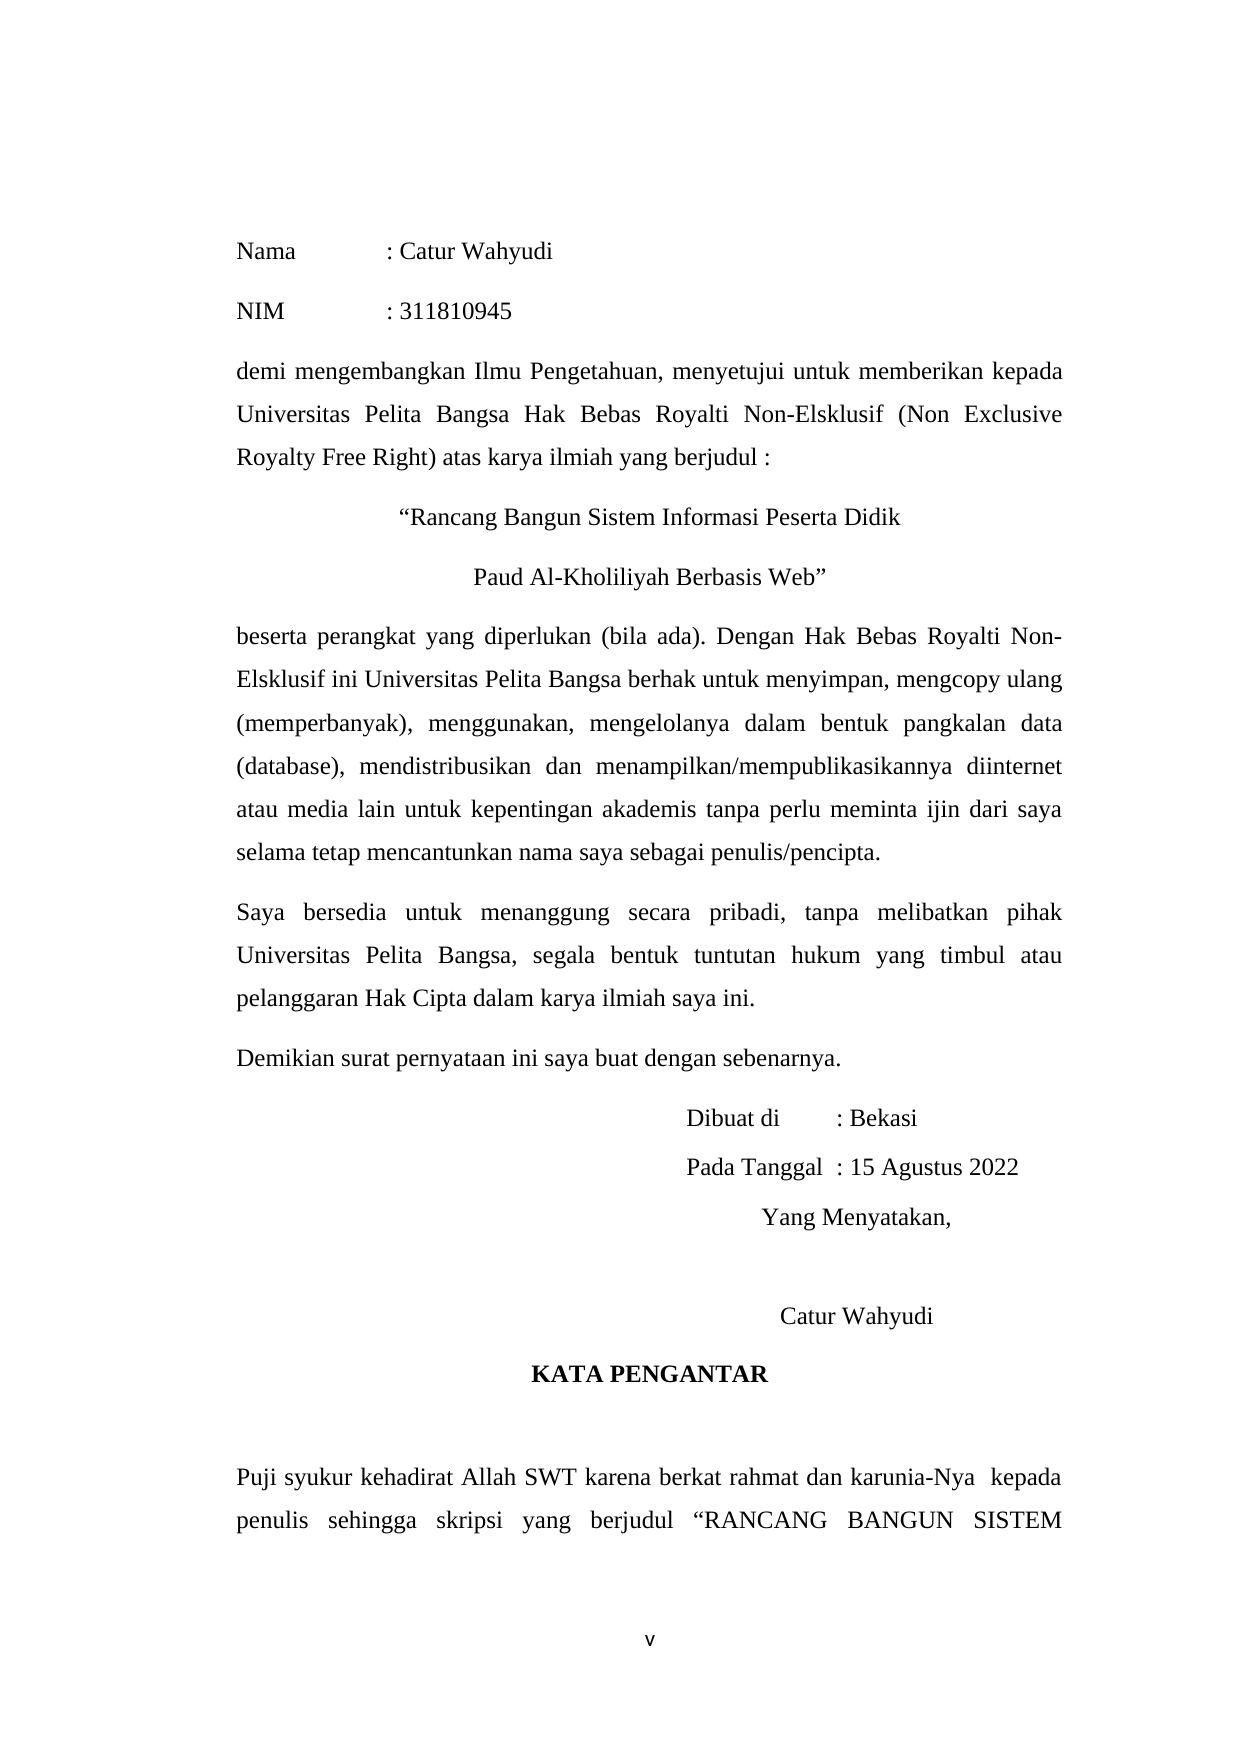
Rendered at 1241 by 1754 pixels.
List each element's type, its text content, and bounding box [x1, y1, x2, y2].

text Nama : Catur Wahyudi [236, 236, 1063, 265]
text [236, 1462, 1063, 1534]
text Demikian surat pernyataan ini saya buat dengan sebenarnya. [236, 1043, 1063, 1072]
text demi mengembangkan Ilmu Pengetahuan, menyetujui untuk memberikan kepada Universitas Pelita Bangsa Hak Bebas Royalti Non-Elsklusif (Non Exclusive Royalty Free Right) atas karya ilmiah yang berjudul : [236, 356, 1063, 471]
text beserta perangkat yang diperlukan (bila ada). Dengan Hak Bebas Royalti Non-Elsklusif ini Universitas Pelita Bangsa berhak untuk menyimpan, mengcopy ulang (memperbanyak), menggunakan, mengelolanya dalam bentuk pangkalan data (database), mendistribusikan dan menampilkan/mempublikasikannya diinternet atau media lain untuk kepentingan akademis tanpa perlu meminta ijin dari saya selama tetap mencantunkan nama saya sebagai penulis/pencipta. [236, 621, 1063, 866]
text Yang Menyatakan, [686, 1202, 1063, 1231]
text Paud Al-Kholiliyah Berbasis Web” [236, 562, 1063, 590]
text Dibuat di : Bekasi [686, 1103, 1063, 1131]
text Pada Tanggal : 15 Agustus 2022 [611, 1152, 1063, 1181]
text Saya bersedia untuk menanggung secara pribadi, tanpa melibatkan pihak Universitas Pelita Bangsa, segala bentuk tuntutan hukum yang timbul atau pelanggaran Hak Cipta dalam karya ilmiah saya ini. [236, 897, 1063, 1012]
text NIM : 311810945 [236, 296, 1063, 325]
subtitle KATA PENGANTAR [236, 1359, 1063, 1388]
text “Rancang Bangun Sistem Informasi Peserta Didik [236, 502, 1063, 531]
text Catur Wahyudi [761, 1301, 1063, 1330]
